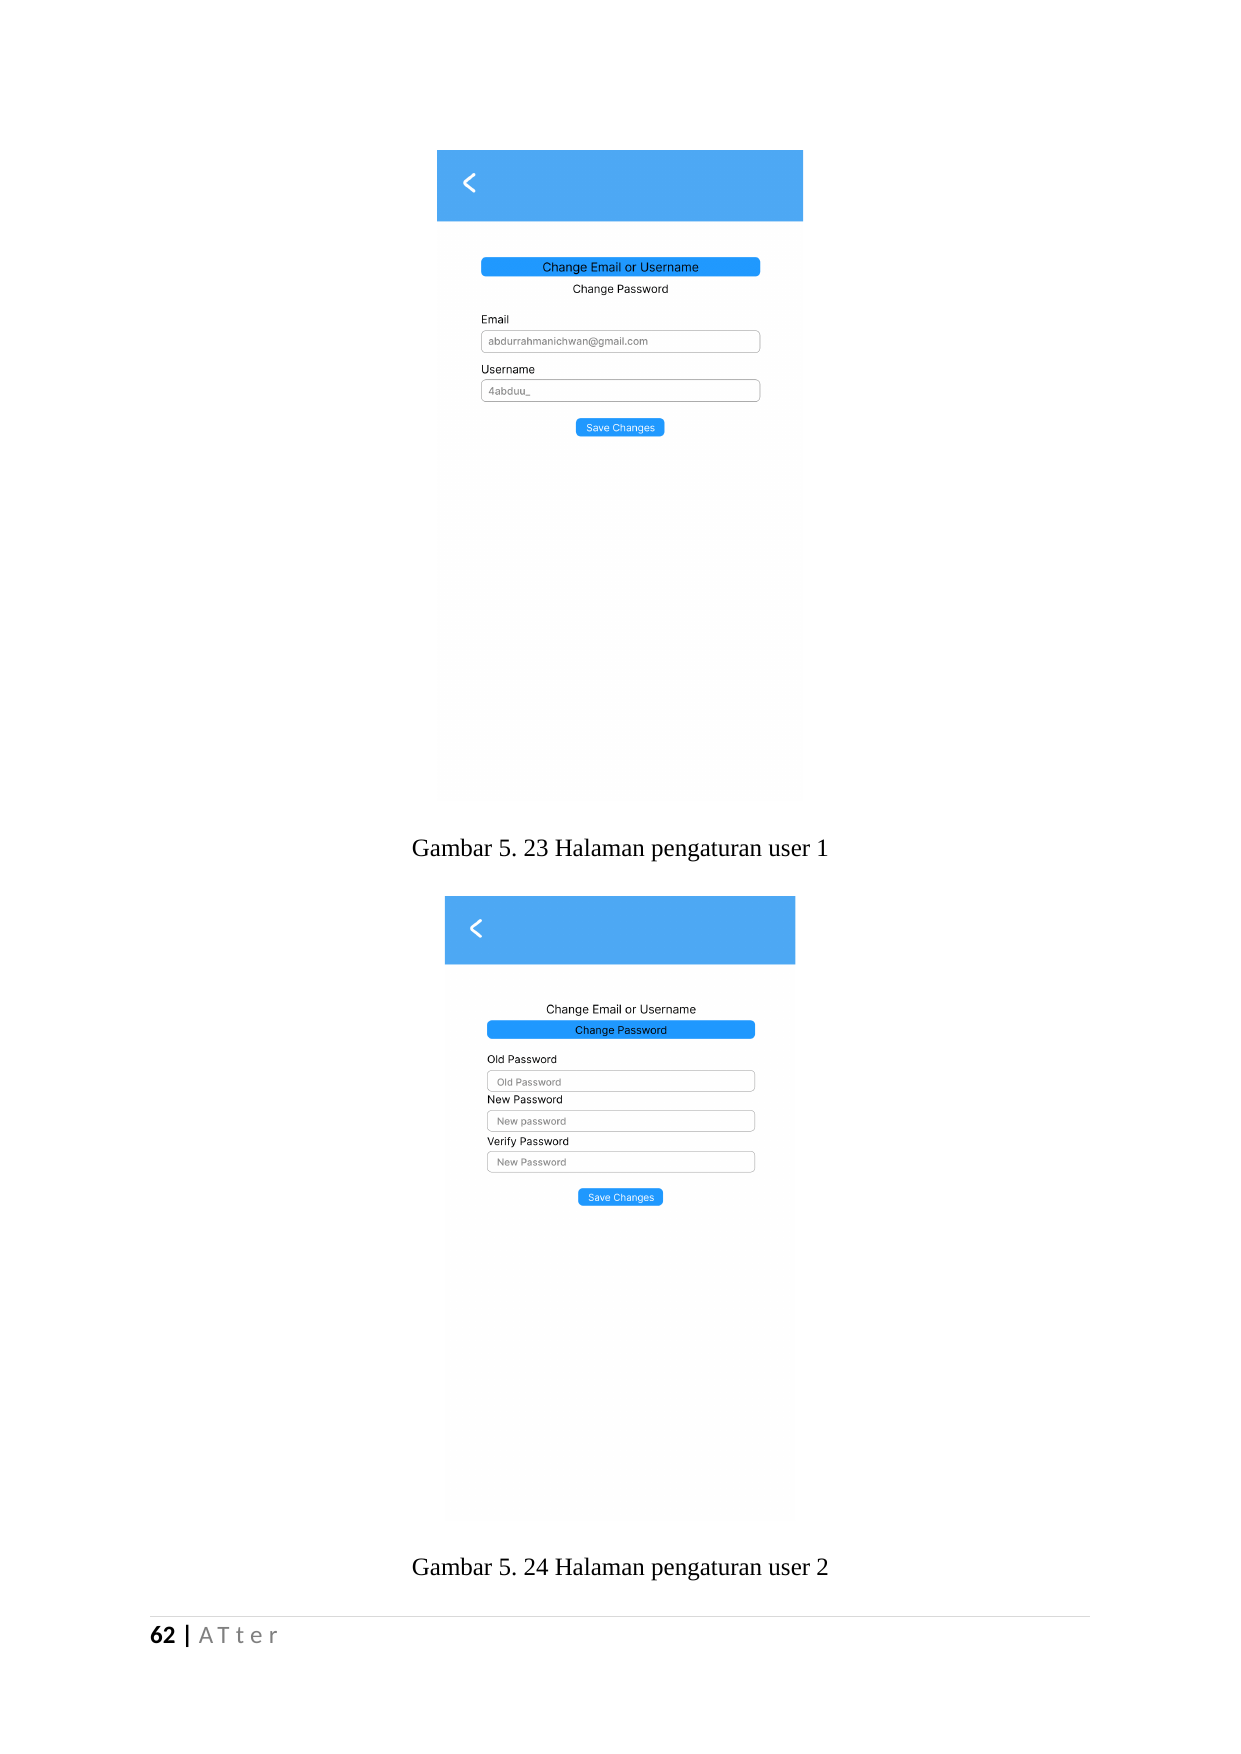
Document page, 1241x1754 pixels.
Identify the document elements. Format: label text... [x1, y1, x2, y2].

text Gambar 5. 23 Halaman pengaturan user 1 [150, 833, 1090, 861]
picture [437, 150, 804, 801]
picture [444, 896, 796, 1521]
text Gambar 5. 24 Halaman pengaturan user 2 [150, 1552, 1090, 1581]
